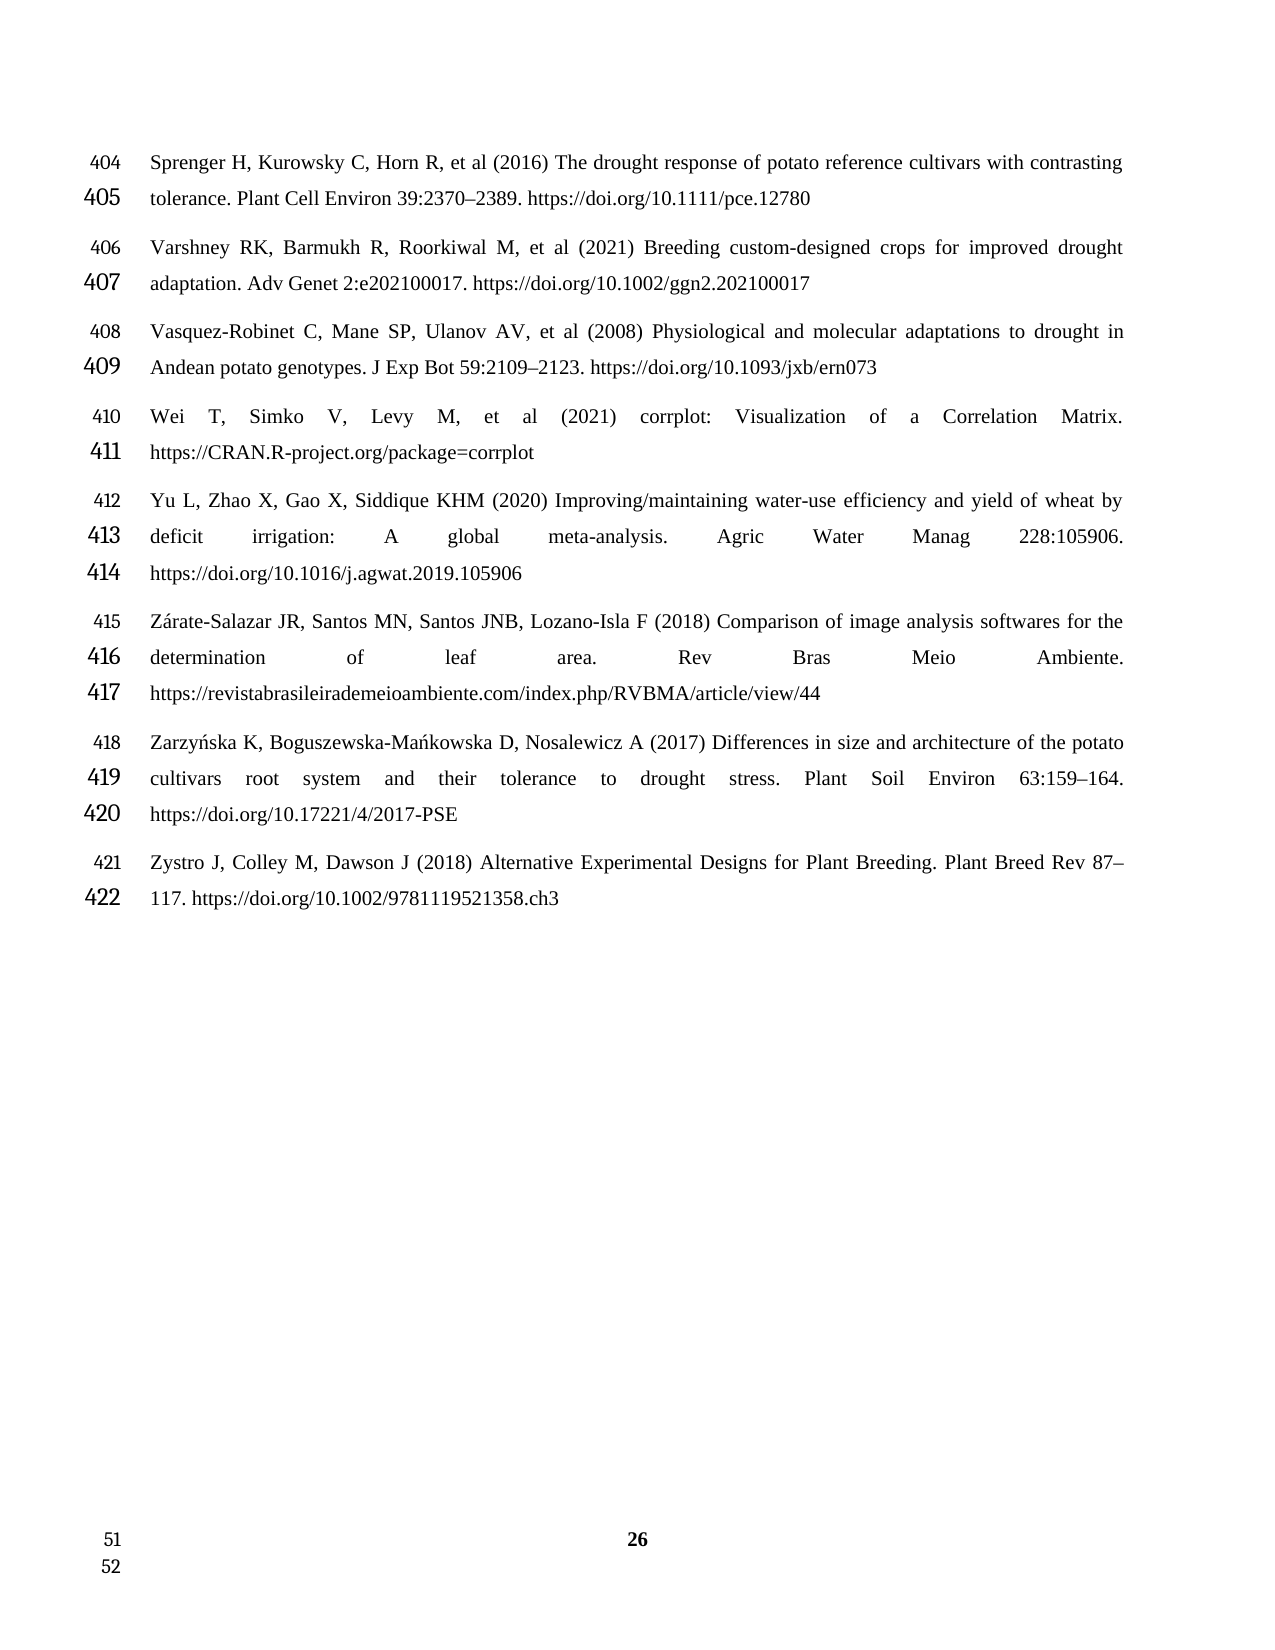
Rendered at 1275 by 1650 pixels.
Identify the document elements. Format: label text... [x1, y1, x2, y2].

text Wei T, Simko V, Levy M, et al (2021) corrplot: Visualization of a Correlation Matrix. https://CRAN.R-project.org/package=corrplot [150, 404, 1125, 464]
text Vasquez-Robinet C, Mane SP, Ulanov AV, et al (2008) Physiological and molecular adaptations to drought in Andean potato genotypes. J Exp Bot 59:2109–2123. https://doi.org/10.1093/jxb/ern073 [150, 319, 1125, 379]
text Varshney RK, Barmukh R, Roorkiwal M, et al (2021) Breeding custom-designed crops for improved drought adaptation. Adv Genet 2:e202100017. https://doi.org/10.1002/ggn2.202100017 [150, 234, 1125, 295]
text Zárate-Salazar JR, Santos MN, Santos JNB, Lozano-Isla F (2018) Comparison of image analysis softwares for the determination of leaf area. Rev Bras Meio Ambiente. https://revistabrasileirademeioambiente.com/index.php/RVBMA/article/view/44 [150, 609, 1125, 705]
text Zarzyńska K, Boguszewska-Mańkowska D, Nosalewicz A (2017) Differences in size and architecture of the potato cultivars root system and their tolerance to drought stress. Plant Soil Environ 63:159–164. https://doi.org/10.17221/4/2017-PSE [150, 729, 1125, 826]
text Yu L, Zhao X, Gao X, Siddique KHM (2020) Improving/maintaining water-use efficiency and yield of wheat by deficit irrigation: A global meta-analysis. Agric Water Manag 228:105906. https://doi.org/10.1016/j.agwat.2019.105906 [150, 488, 1125, 584]
text Zystro J, Colley M, Dawson J (2018) Alternative Experimental Designs for Plant Breeding. Plant Breed Rev 87–117. https://doi.org/10.1002/9781119521358.ch3 [150, 850, 1125, 910]
text Sprenger H, Kurowsky C, Horn R, et al (2016) The drought response of potato reference cultivars with contrasting tolerance. Plant Cell Environ 39:2370–2389. https://doi.org/10.1111/pce.12780 [150, 150, 1125, 210]
